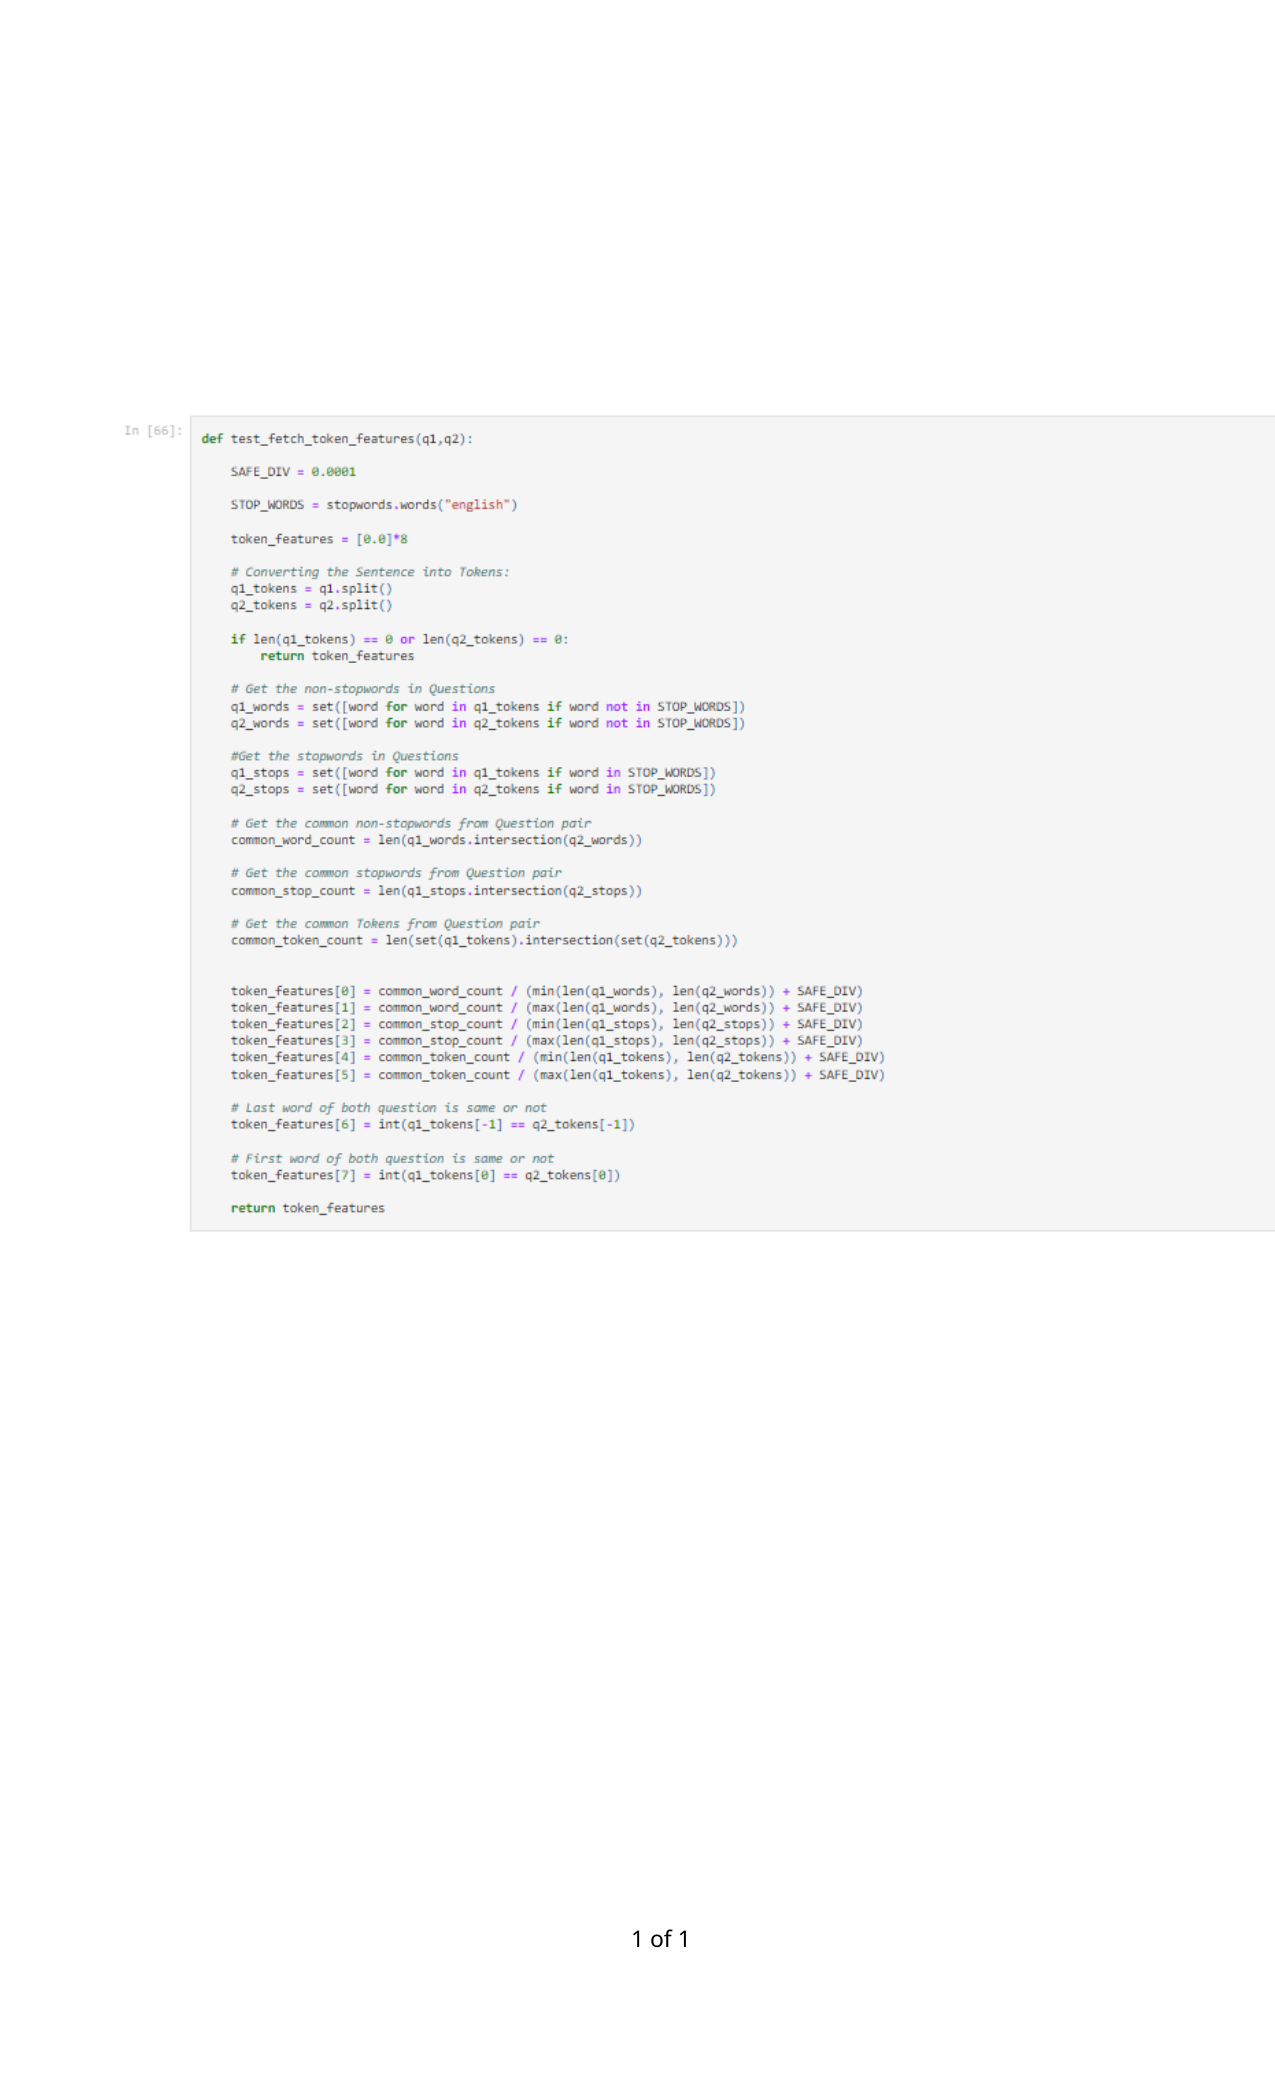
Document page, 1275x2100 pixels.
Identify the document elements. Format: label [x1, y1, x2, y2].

picture [112, 413, 1275, 1240]
